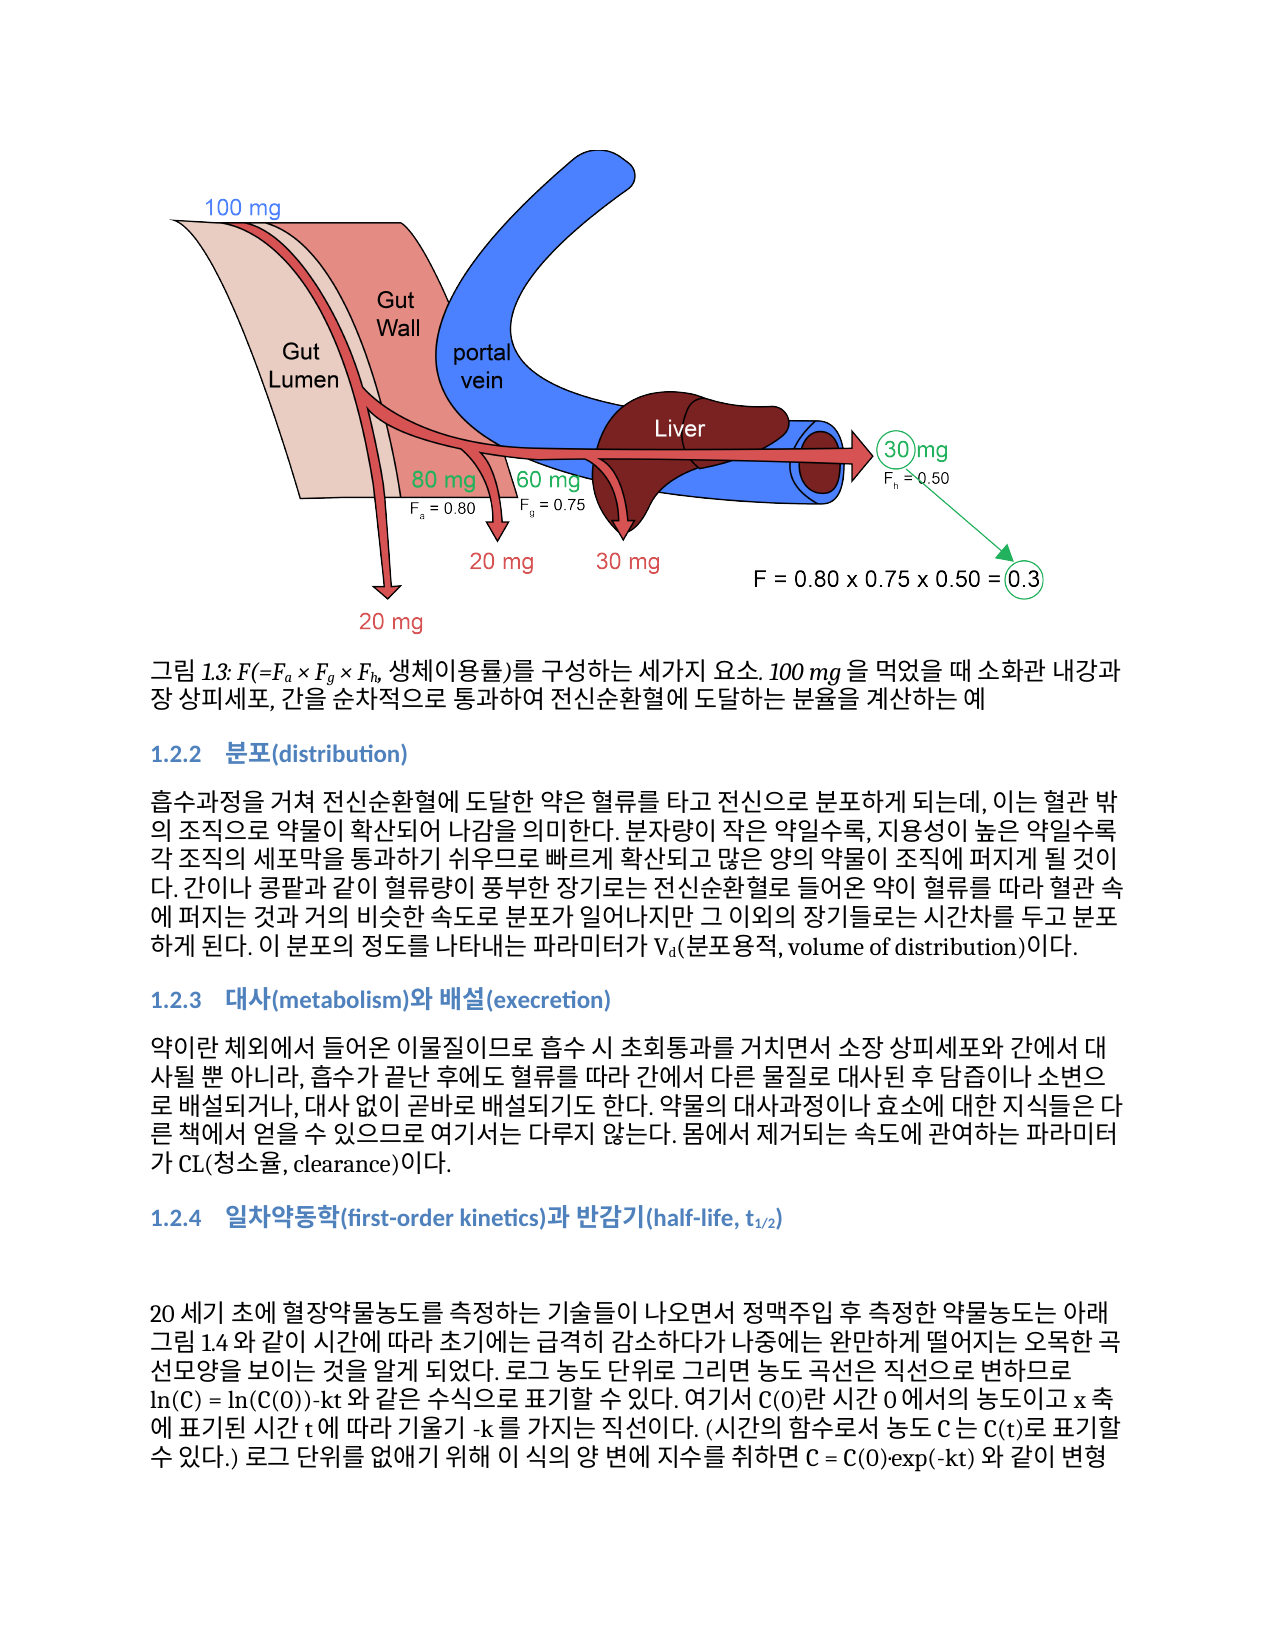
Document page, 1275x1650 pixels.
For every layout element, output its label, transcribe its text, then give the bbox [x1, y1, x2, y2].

text 약이란 체외에서 들어온 이물질이므로 흡수 시 초회통과를 거치면서 소장 상피세포와 간에서 대사될 뿐 아니라, 흡수가 끝난 후에도 혈류를 따라 간에서 다른 물질로 대사된 후 담즙이나 소변으로 배설되거나, 대사 없이 곧바로 배설되기도 한다. 약물의 대사과정이나 효소에 대한 지식들은 다른 책에서 얻을 수 있으므로 여기서는 다루지 않는다. 몸에서 제거되는 속도에 관여하는 파라미터가 CL(청소율, clearance)이다. [150, 1035, 1125, 1179]
subtitle 1.2.3 대사(metabolism)와 배설(execretion) [150, 982, 1125, 1016]
picture [168, 150, 1044, 637]
text 그림 1.3: F(=Fa × Fg × Fh, 생체이용률)를 구성하는 세가지 요소. 100 mg을 먹었을 때 소화관 내강과 장 상피세포, 간을 순차적으로 통과하여 전신순환혈에 도달하는 분율을 계산하는 예 [150, 658, 1125, 715]
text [150, 1300, 1125, 1472]
text 흡수과정을 거쳐 전신순환혈에 도달한 약은 혈류를 타고 전신으로 분포하게 되는데, 이는 혈관 밖의 조직으로 약물이 확산되어 나감을 의미한다. 분자량이 작은 약일수록, 지용성이 높은 약일수록 각 조직의 세포막을 통과하기 쉬우므로 빠르게 확산되고 많은 양의 약물이 조직에 퍼지게 될 것이다. 간이나 콩팥과 같이 혈류량이 풍부한 장기로는 전신순환혈로 들어온 약이 혈류를 따라 혈관 속에 퍼지는 것과 거의 비슷한 속도로 분포가 일어나지만 그 이외의 장기들로는 시간차를 두고 분포하게 된다. 이 분포의 정도를 나타내는 파라미터가 Vd(분포용적, volume of distribution)이다. [150, 789, 1125, 961]
subtitle 1.2.2 분포(distribution) [150, 736, 1125, 770]
subtitle 1.2.4 일차약동학(first-order kinetics)과 반감기(half-life, t1/2) [150, 1199, 1125, 1234]
